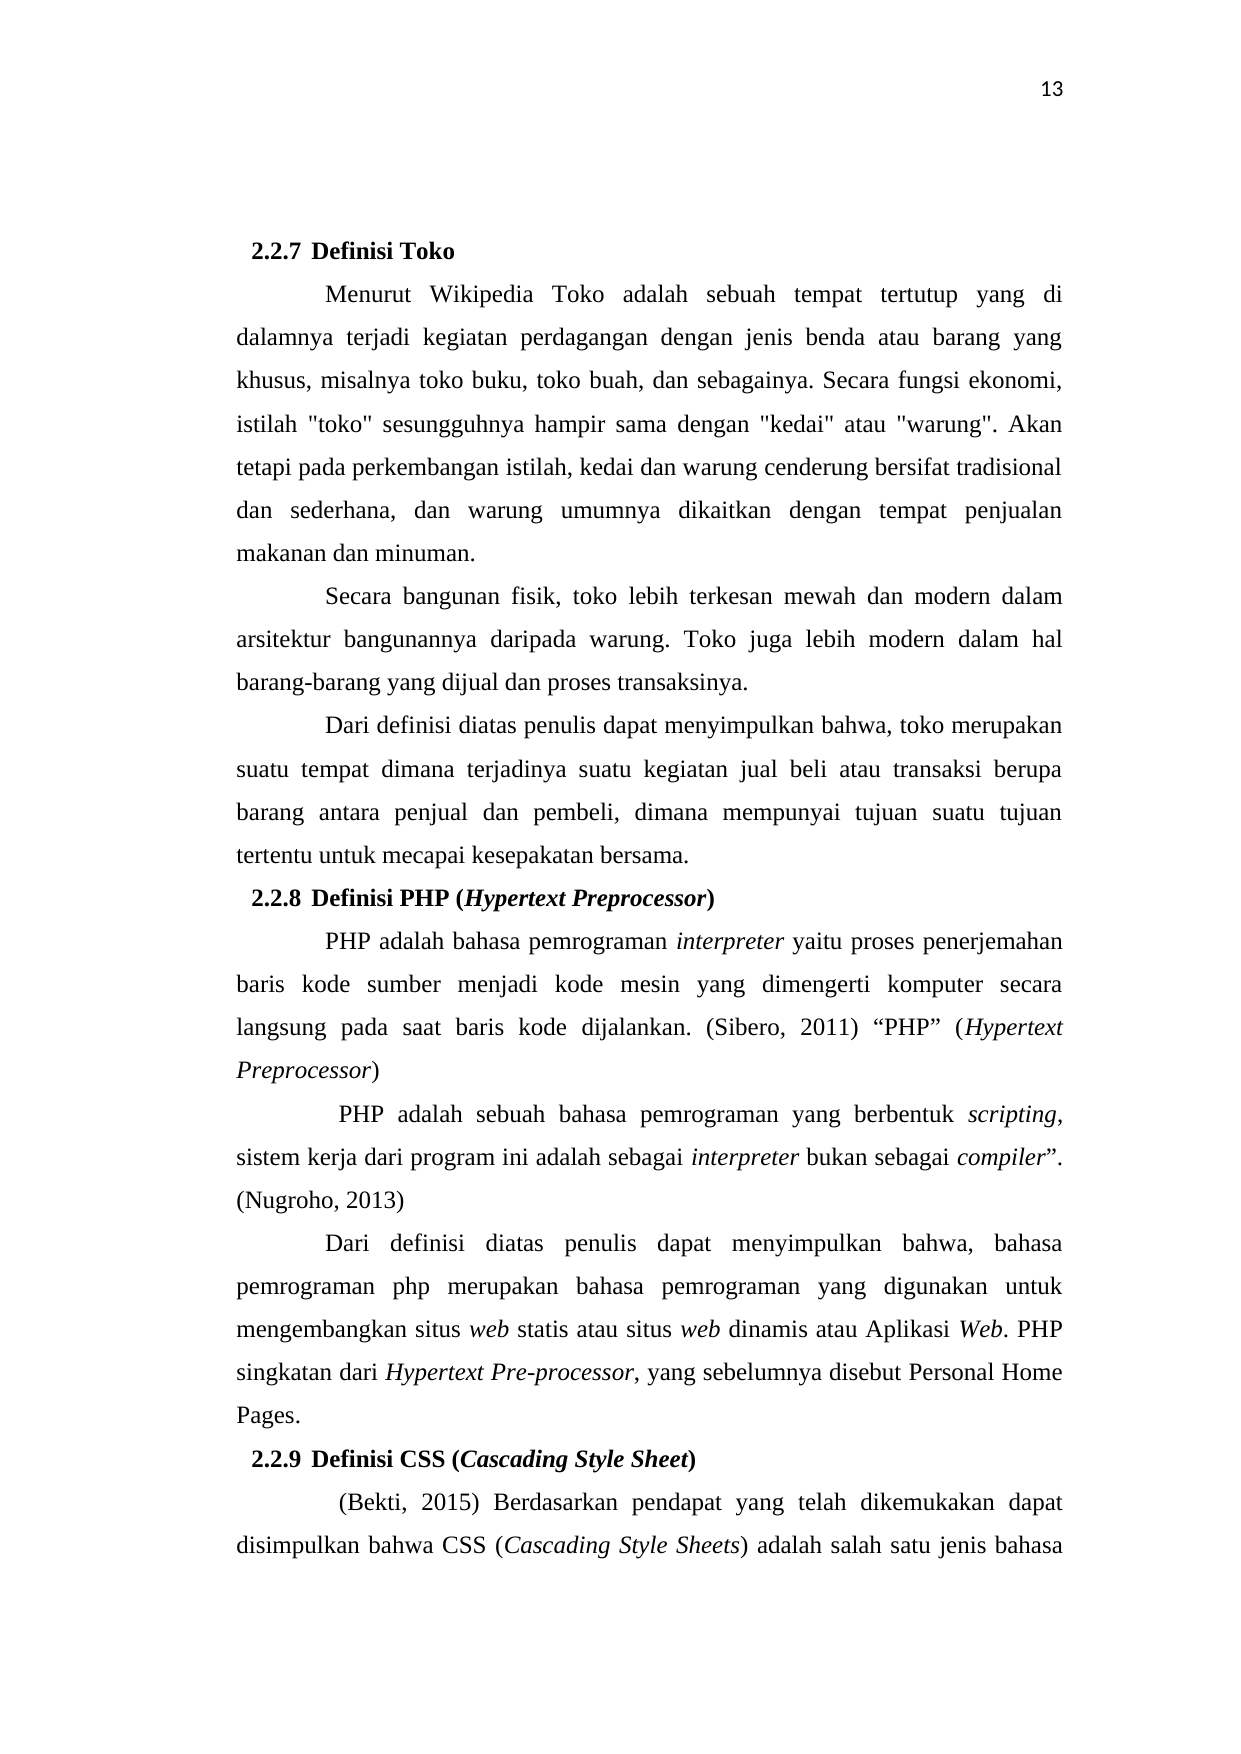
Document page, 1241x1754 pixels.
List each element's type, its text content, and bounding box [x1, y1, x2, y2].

text PHP adalah sebuah bahasa pemrograman yang berbentuk scripting, sistem kerja dari program ini adalah sebagai interpreter bukan sebagai compiler”. (Nugroho, 2013) [236, 1099, 1063, 1214]
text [236, 1487, 1063, 1559]
text Menurut Wikipedia Toko adalah sebuah tempat tertutup yang di dalamnya terjadi kegiatan perdagangan dengan jenis benda atau barang yang khusus, misalnya toko buku, toko buah, dan sebagainya. Secara fungsi ekonomi, istilah "toko" sesungguhnya hampir sama dengan "kedai" atau "warung". Akan tetapi pada perkembangan istilah, kedai dan warung cenderung bersifat tradisional dan sederhana, dan warung umumnya dikaitkan dengan tempat penjualan makanan dan minuman. [236, 279, 1063, 567]
text PHP adalah bahasa pemrograman interpreter yaitu proses penerjemahan baris kode sumber menjadi kode mesin yang dimengerti komputer secara langsung pada saat baris kode dijalankan. (Sibero, 2011) “PHP” (Hypertext Preprocessor) [236, 926, 1063, 1084]
subtitle Definisi Toko [251, 236, 1063, 265]
text Dari definisi diatas penulis dapat menyimpulkan bahwa, toko merupakan suatu tempat dimana terjadinya suatu kegiatan jual beli atau transaksi berupa barang antara penjual dan pembeli, dimana mempunyai tujuan suatu tujuan tertentu untuk mecapai kesepakatan bersama. [236, 711, 1063, 869]
subtitle Definisi CSS (Cascading Style Sheet) [251, 1444, 1063, 1472]
text Dari definisi diatas penulis dapat menyimpulkan bahwa, bahasa pemrograman php merupakan bahasa pemrograman yang digunakan untuk mengembangkan situs web statis atau situs web dinamis atau Aplikasi Web. PHP singkatan dari Hypertext Pre-processor, yang sebelumnya disebut Personal Home Pages. [236, 1228, 1063, 1429]
subtitle Definisi PHP (Hypertext Preprocessor) [251, 883, 1063, 912]
text Secara bangunan fisik, toko lebih terkesan mewah dan modern dalam arsitektur bangunannya daripada warung. Toko juga lebih modern dalam hal barang-barang yang dijual dan proses transaksinya. [236, 581, 1063, 696]
